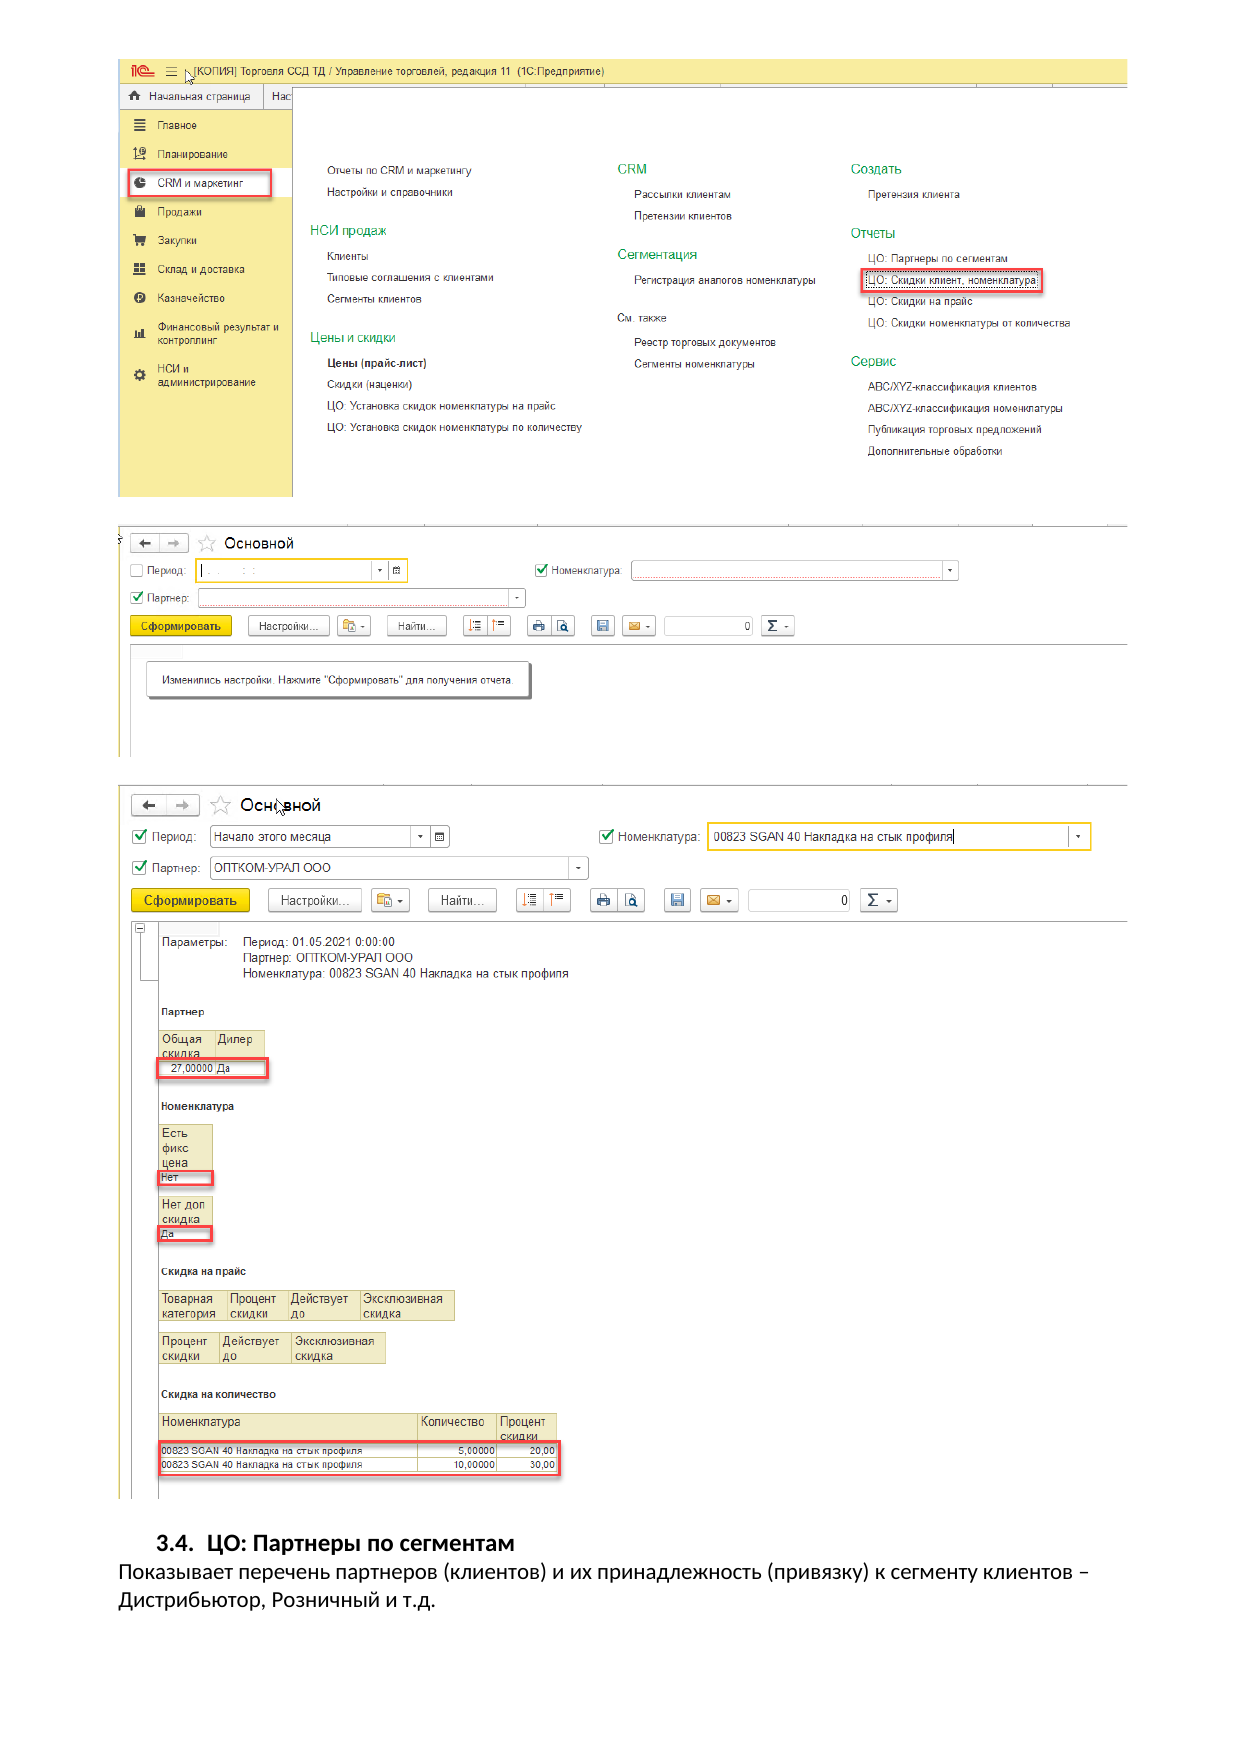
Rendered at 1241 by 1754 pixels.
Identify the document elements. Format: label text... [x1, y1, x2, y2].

picture [118, 59, 1128, 497]
picture [118, 784, 1128, 1499]
text Показывает перечень партнеров (клиентов) и их принадлежность (привязку) к сегменту клиентов – Дистрибьютор, Розничный и т.д. [118, 1557, 1181, 1613]
picture [118, 524, 1128, 757]
subtitle ЦО: Партнеры по сегментам [156, 1527, 1181, 1557]
